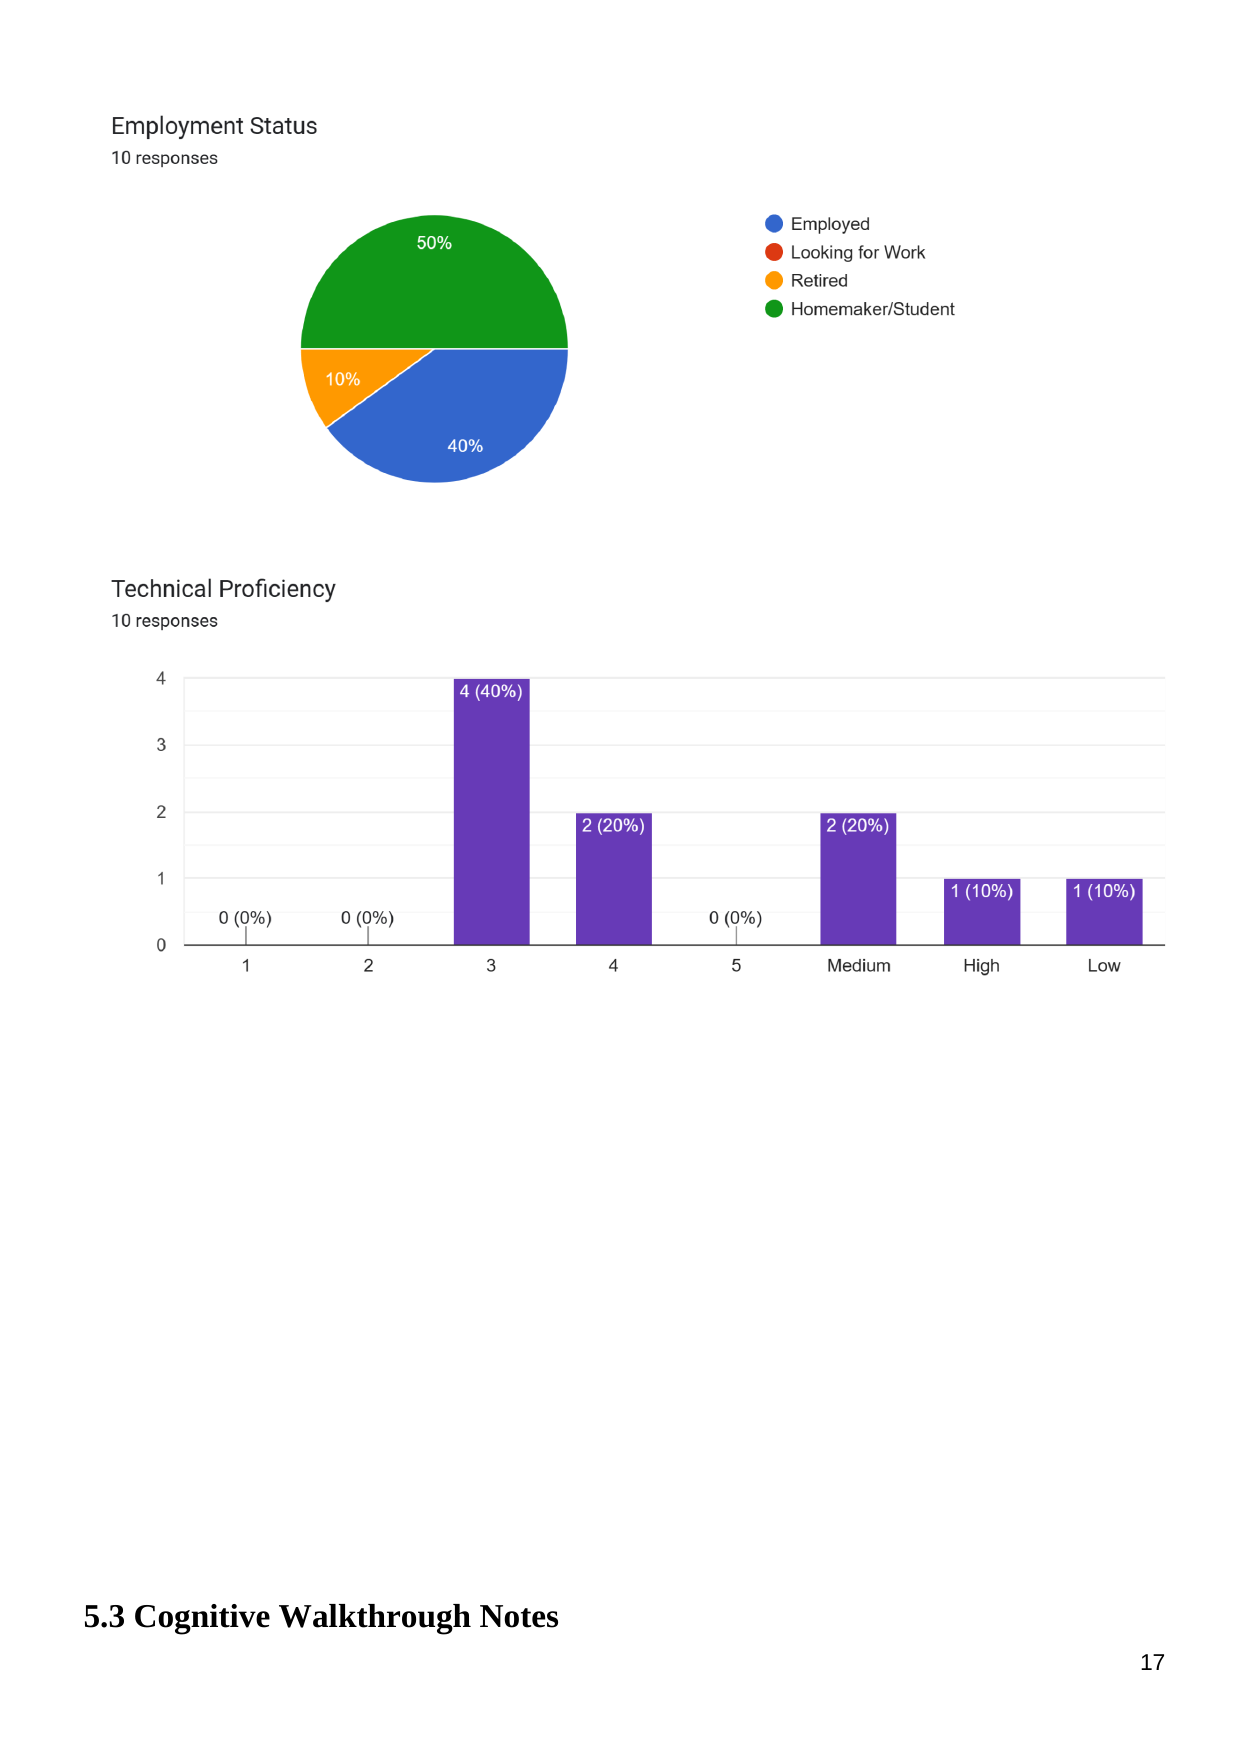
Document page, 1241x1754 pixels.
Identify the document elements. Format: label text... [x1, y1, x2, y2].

picture [75, 537, 1166, 1056]
text 5.3 Cognitive Walkthrough Notes [75, 1596, 1165, 1635]
picture [75, 75, 1166, 534]
